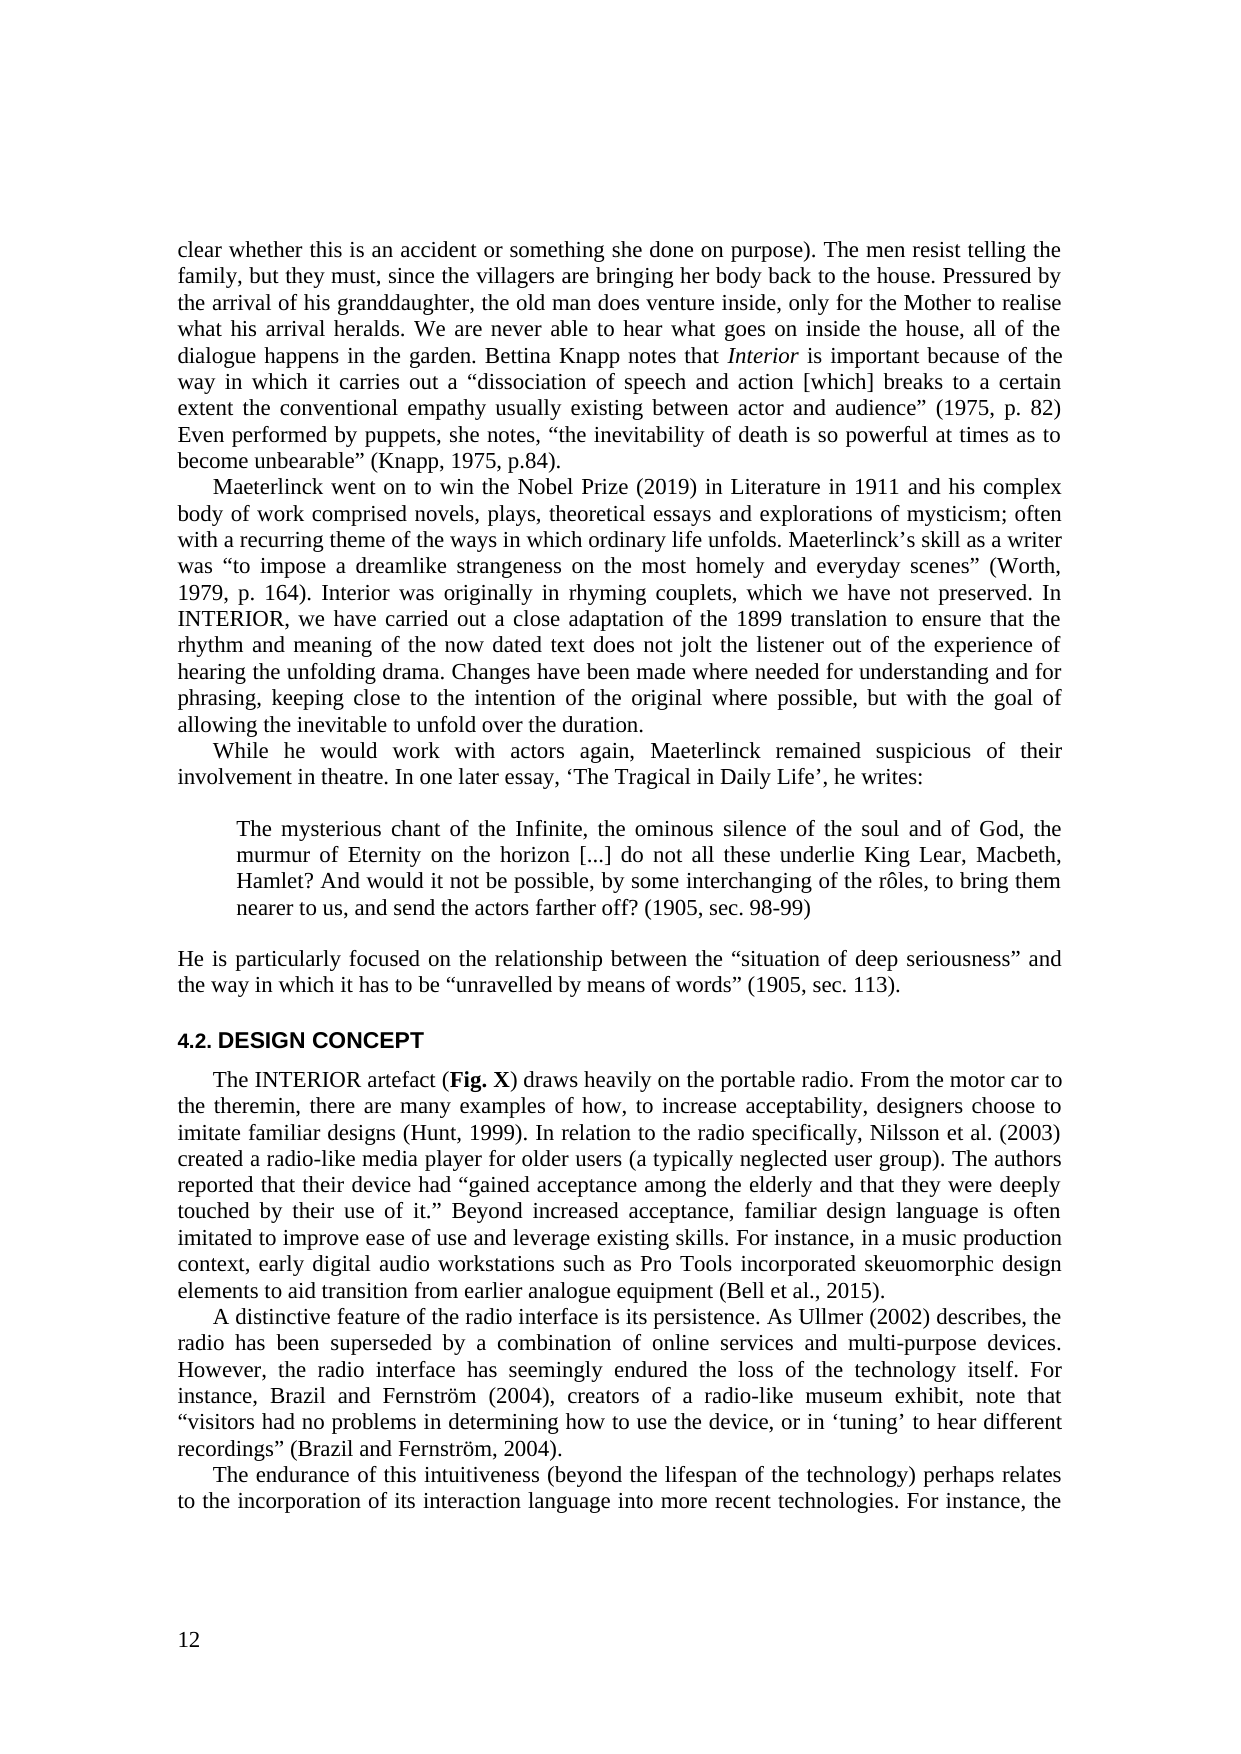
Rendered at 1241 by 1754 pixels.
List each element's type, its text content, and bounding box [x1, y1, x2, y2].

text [177, 236, 1063, 473]
text A distinctive feature of the radio interface is its persistence. As Ullmer (2002) describes, the radio has been superseded by a combination of online services and multi-purpose devices. However, the radio interface has seemingly endured the loss of the technology itself. For instance, Brazil and Fernström (2004), creators of a radio-like museum exhibit, note that “visitors had no problems in determining how to use the device, or in ‘tuning’ to hear different recordings” (Brazil and Fernström, 2004). [177, 1303, 1063, 1461]
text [177, 1461, 1063, 1514]
text Maeterlinck went on to win the Nobel Prize (2019) in Literature in 1911 and his complex body of work comprised novels, plays, theoretical essays and explorations of mysticism; often with a recurring theme of the ways in which ordinary life unfolds. Maeterlinck’s skill as a writer was “to impose a dreamlike strangeness on the most homely and everyday scenes” (Worth, 1979, p. 164). Interior was originally in rhyming couplets, which we have not preserved. In INTERIOR, we have carried out a close adaptation of the 1899 translation to ensure that the rhythm and meaning of the now dated text does not jolt the listener out of the experience of hearing the unfolding drama. Changes have been made where needed for understanding and for phrasing, keeping close to the intention of the original where possible, but with the goal of allowing the inevitable to unfold over the duration. [177, 473, 1063, 737]
text The INTERIOR artefact (Fig. X) draws heavily on the portable radio. From the motor car to the theremin, there are many examples of how, to increase acceptability, designers choose to imitate familiar designs (Hunt, 1999). In relation to the radio specifically, Nilsson et al. (2003) created a radio-like media player for older users (a typically neglected user group). The authors reported that their device had “gained acceptance among the elderly and that they were deeply touched by their use of it.” Beyond increased acceptance, familiar design language is often imitated to improve ease of use and leverage existing skills. For instance, in a music production context, early digital audio workstations such as Pro Tools incorporated skeuomorphic design elements to aid transition from earlier analogue equipment (Bell et al., 2015). [177, 1066, 1063, 1303]
text The mysterious chant of the Infinite, the ominous silence of the soul and of God, the murmur of Eternity on the horizon [...] do not all these underlie King Lear, Macbeth, Hamlet? And would it not be possible, by some interchanging of the rôles, to bring them nearer to us, and send the actors farther off? (1905, sec. 98-99) [236, 815, 1063, 920]
text He is particularly focused on the relationship between the “situation of deep seriousness” and the way in which it has to be “unravelled by means of words” (1905, sec. 113). [177, 945, 1063, 998]
text While he would work with actors again, Maeterlinck remained suspicious of their involvement in theatre. In one later essay, ‘The Tragical in Daily Life’, he writes: [177, 737, 1063, 790]
subtitle Design Concept [177, 1027, 1063, 1053]
